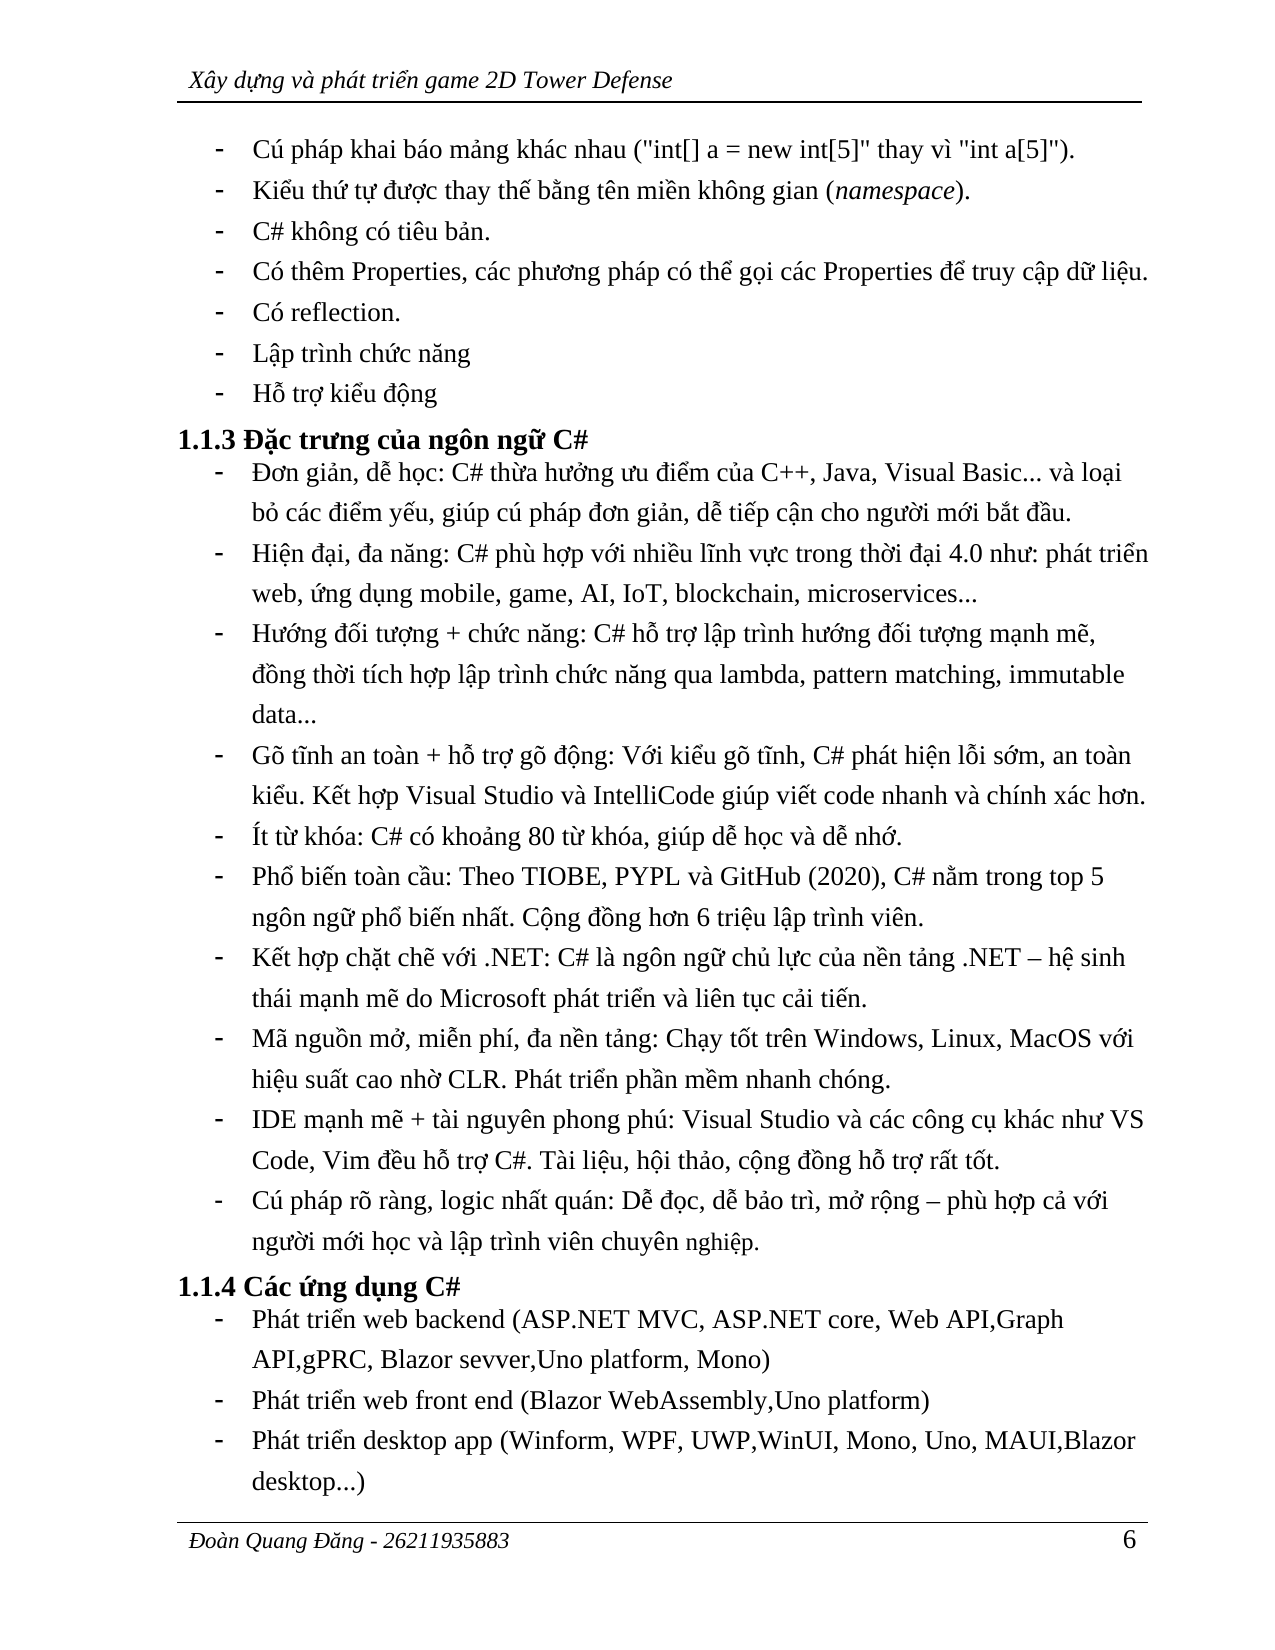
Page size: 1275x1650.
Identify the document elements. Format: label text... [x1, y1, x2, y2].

list Phổ biến toàn cầu: Theo TIOBE, PYPL và GitHub (2020), C# nằm trong top 5 ngôn ngữ phổ biến nhất. Cộng đồng hơn 6 triệu lập trình viên. [214, 861, 1156, 932]
subtitle 1.1.4 Các ứng dụng C# [177, 1269, 1156, 1303]
list Đơn giản, dễ học: C# thừa hưởng ưu điểm của C++, Java, Visual Basic... và loại bỏ các điểm yếu, giúp cú pháp đơn giản, dễ tiếp cận cho người mới bắt đầu. [214, 456, 1156, 527]
list IDE mạnh mẽ + tài nguyên phong phú: Visual Studio và các công cụ khác như VS Code, Vim đều hỗ trợ C#. Tài liệu, hội thảo, cộng đồng hỗ trợ rất tốt. [214, 1103, 1156, 1175]
list Kiểu thứ tự được thay thế bằng tên miền không gian (namespace). [215, 174, 1156, 206]
list Có reflection. [215, 296, 1156, 327]
list Lập trình chức năng [215, 337, 1156, 368]
list Cú pháp khai báo mảng khác nhau ("int[] a = new int[5]" thay vì "int a[5]"). [215, 134, 1156, 165]
list Hiện đại, đa năng: C# phù hợp với nhiều lĩnh vực trong thời đại 4.0 như: phát triển web, ứng dụng mobile, game, AI, IoT, blockchain, microservices... [214, 537, 1156, 608]
list Mã nguồn mở, miễn phí, đa nền tảng: Chạy tốt trên Windows, Linux, MacOS với hiệu suất cao nhờ CLR. Phát triển phần mềm nhanh chóng. [214, 1022, 1156, 1094]
list Kết hợp chặt chẽ với .NET: C# là ngôn ngữ chủ lực của nền tảng .NET – hệ sinh thái mạnh mẽ do Microsoft phát triển và liên tục cải tiến. [214, 941, 1156, 1013]
list C# không có tiêu bản. [215, 215, 1156, 246]
list Phát triển web backend (ASP.NET MVC, ASP.NET core, Web API,Graph API,gPRC, Blazor sevver,Uno platform, Mono) [214, 1303, 1156, 1374]
list Hỗ trợ kiểu động [215, 377, 1156, 409]
list Phát triển desktop app (Winform, WPF, UWP,WinUI, Mono, Uno, MAUI,Blazor desktop...) [214, 1424, 1156, 1496]
list Ít từ khóa: C# có khoảng 80 từ khóa, giúp dễ học và dễ nhớ. [214, 820, 1156, 851]
list Cú pháp rõ ràng, logic nhất quán: Dễ đọc, dễ bảo trì, mở rộng – phù hợp cả với người mới học và lập trình viên chuyên nghiệp. [214, 1184, 1156, 1256]
list Phát triển web front end (Blazor WebAssembly,Uno platform) [214, 1384, 1156, 1415]
list Gõ tĩnh an toàn + hỗ trợ gõ động: Với kiểu gõ tĩnh, C# phát hiện lỗi sớm, an toàn kiểu. Kết hợp Visual Studio và IntelliCode giúp viết code nhanh và chính xác hơn. [214, 739, 1156, 811]
list Hướng đối tượng + chức năng: C# hỗ trợ lập trình hướng đối tượng mạnh mẽ, đồng thời tích hợp lập trình chức năng qua lambda, pattern matching, immutable data... [214, 618, 1156, 730]
subtitle 1.1.3 Đặc trưng của ngôn ngữ C# [177, 422, 1156, 456]
list Có thêm Properties, các phương pháp có thể gọi các Properties để truy cập dữ liệu. [215, 256, 1156, 287]
